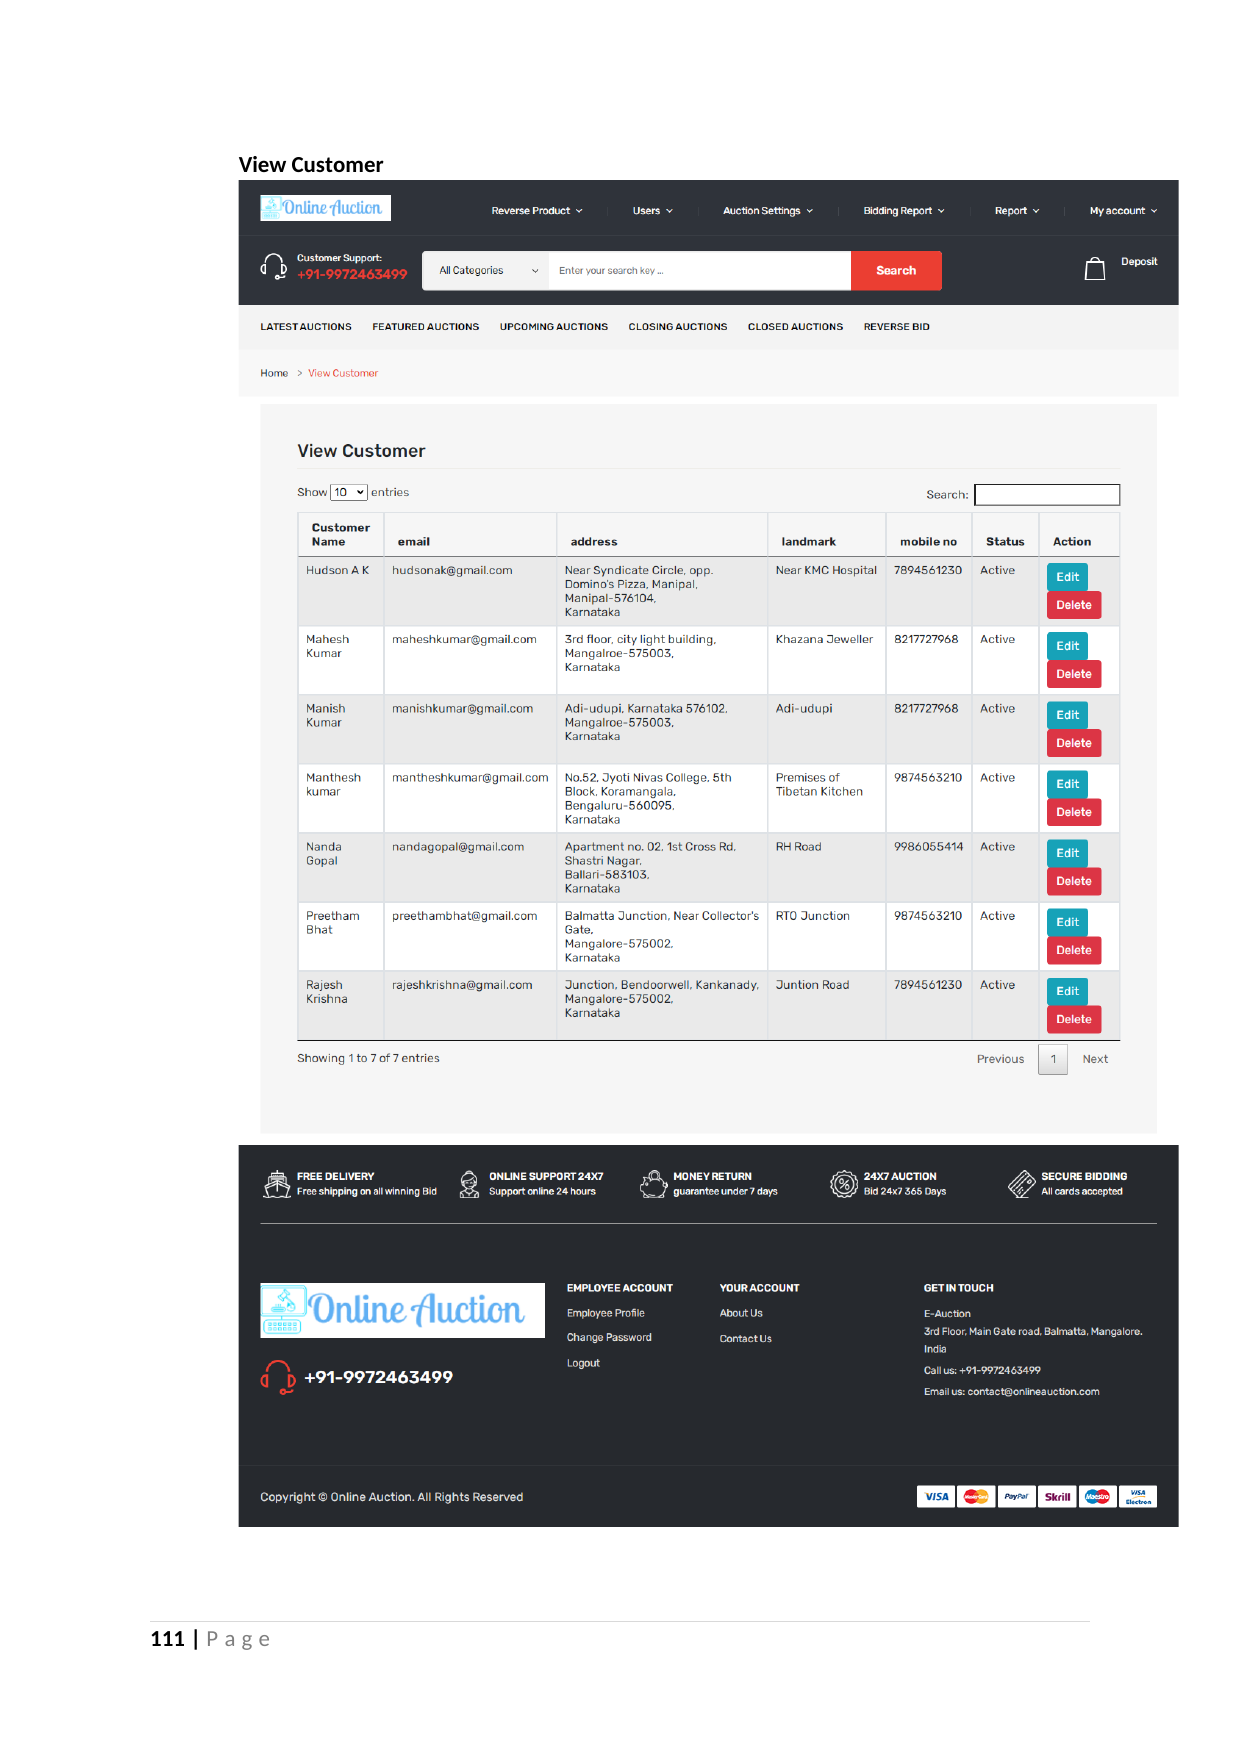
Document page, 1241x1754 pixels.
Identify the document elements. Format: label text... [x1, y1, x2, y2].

text View Customer [238, 150, 1090, 180]
picture [238, 180, 1179, 1527]
